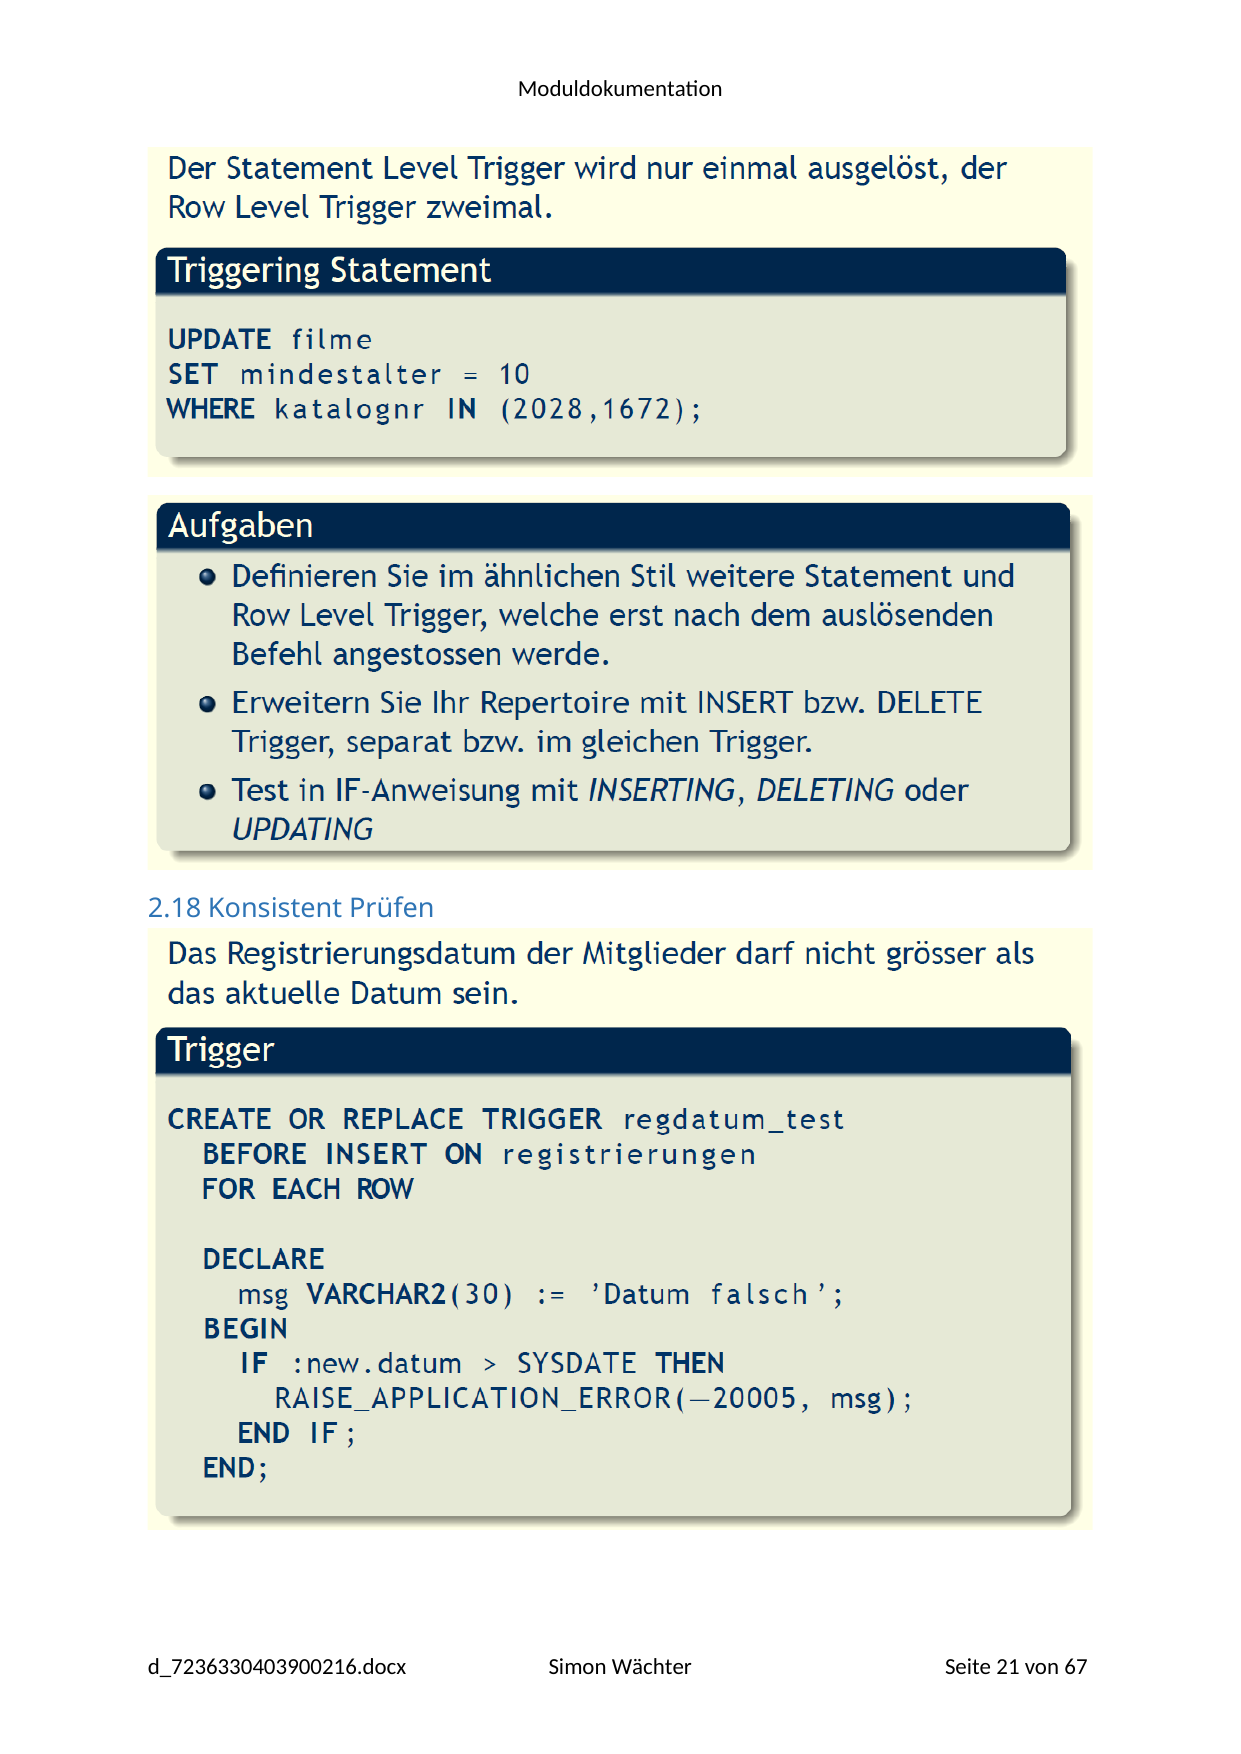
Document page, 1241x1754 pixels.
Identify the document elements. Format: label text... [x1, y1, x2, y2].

picture [147, 147, 1093, 477]
picture [147, 928, 1093, 1530]
picture [147, 495, 1093, 870]
subtitle Konsistent Prüfen [148, 888, 1093, 925]
